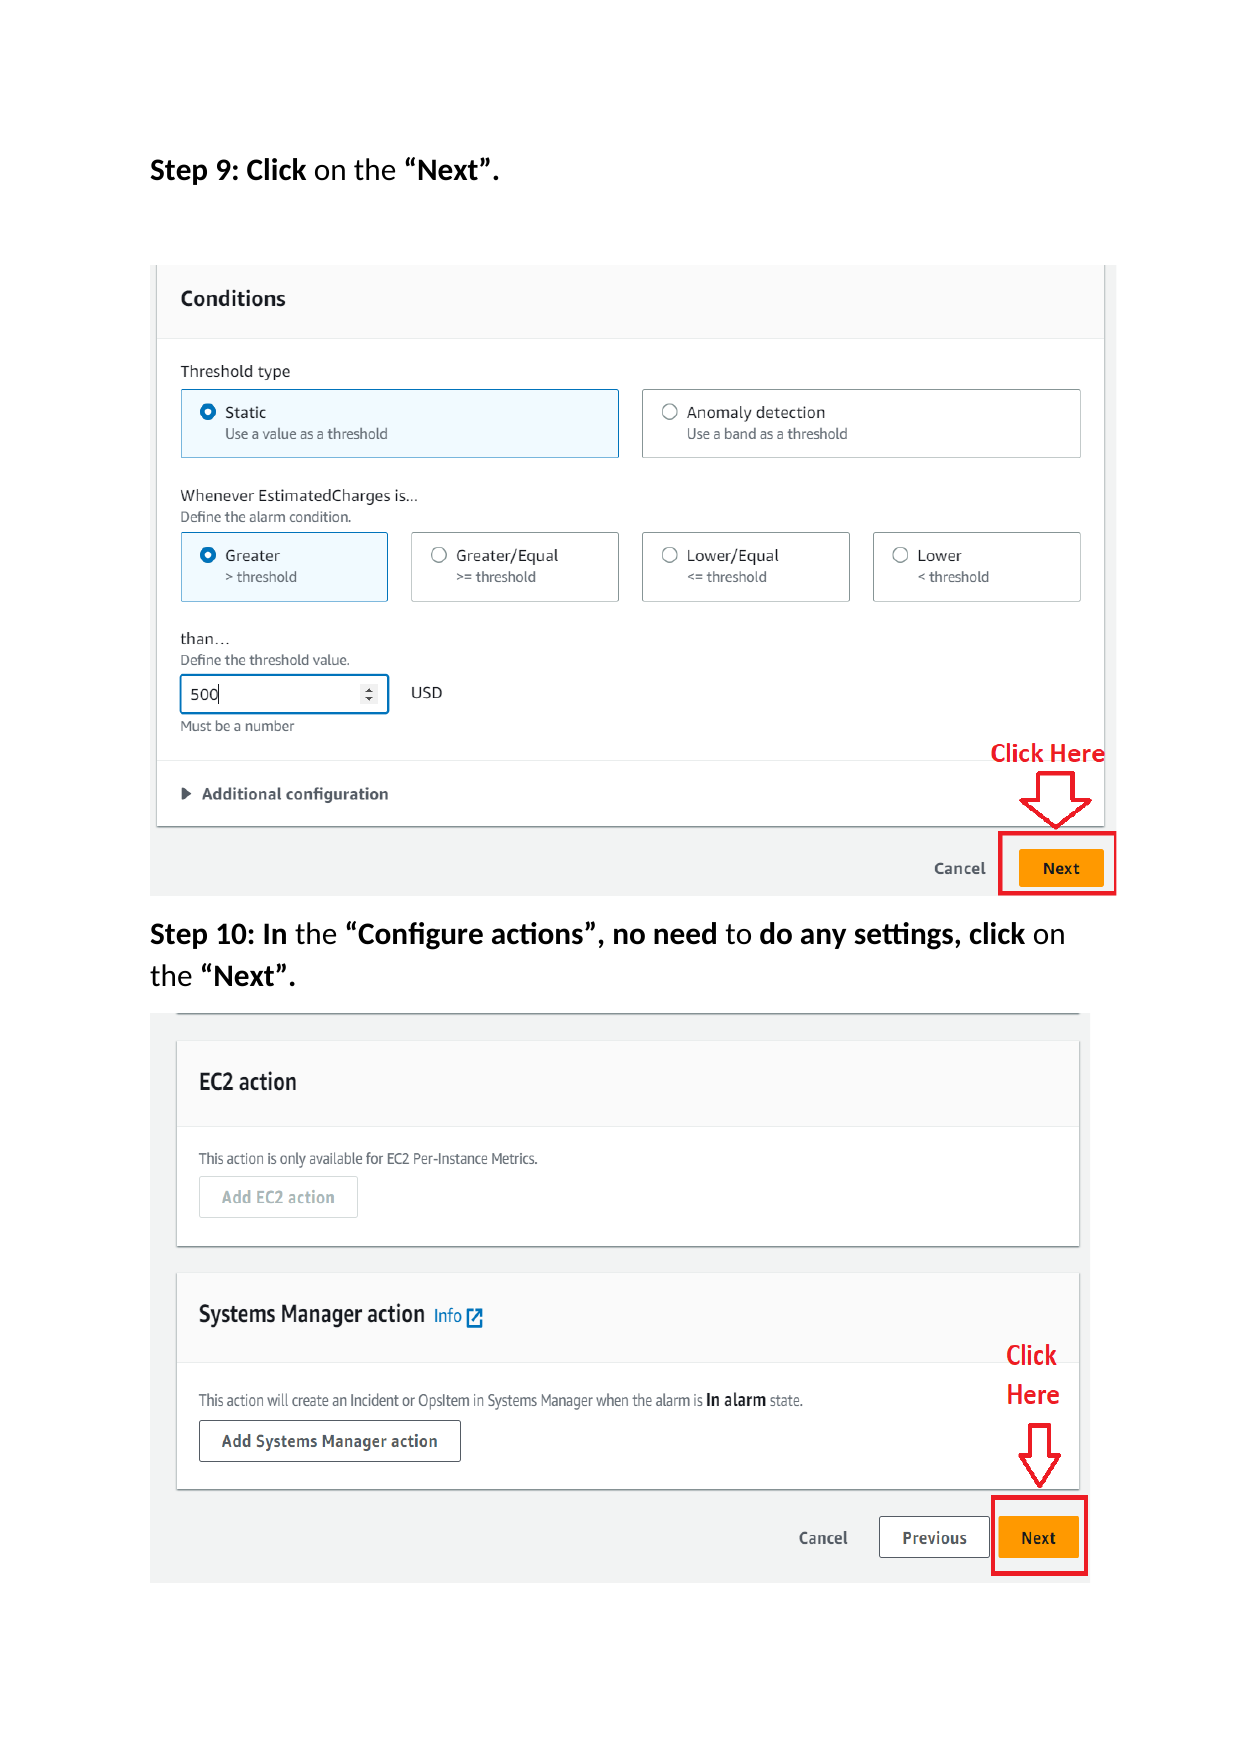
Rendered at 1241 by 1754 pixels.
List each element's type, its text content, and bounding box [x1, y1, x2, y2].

text Step 10: In the “Configure actions”, no need to do any settings, click on the “Next”. [150, 914, 1090, 994]
text Step 9: Click on the “Next”. [150, 150, 1090, 188]
picture [150, 1013, 1091, 1583]
picture [150, 265, 1117, 896]
